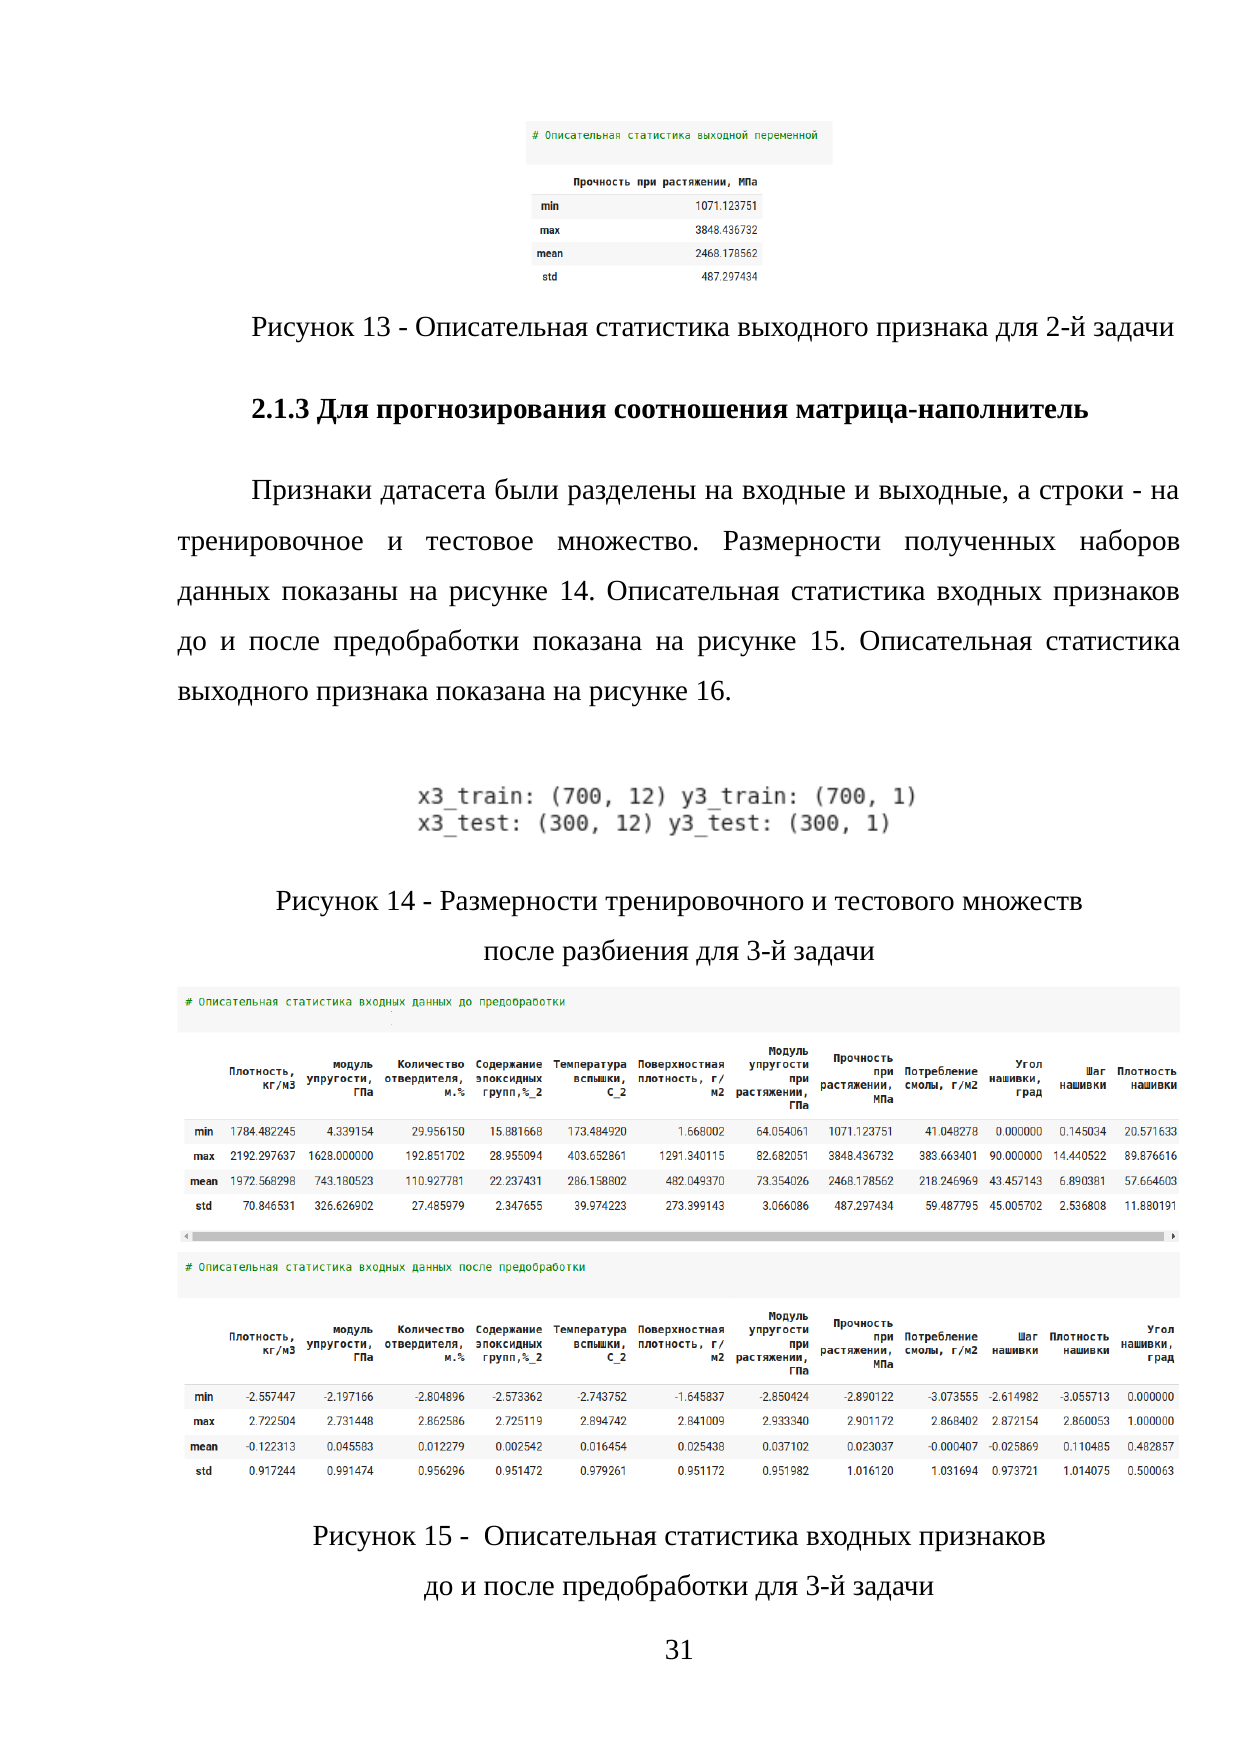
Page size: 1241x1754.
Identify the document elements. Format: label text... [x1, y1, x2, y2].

subtitle 2.1.3 Для прогнозирования соотношения матрица-наполнитель [177, 391, 1181, 424]
text до и после предобработки для 3-й задачи [177, 1568, 1181, 1602]
text после разбиения для 3-й задачи [177, 933, 1181, 967]
picture [177, 983, 1182, 1485]
picture [399, 774, 959, 850]
text Рисунок 15 - Описательная статистика входных признаков [177, 1485, 1181, 1552]
text Признаки датасета были разделены на входные и выходные, а строки - на тренировочное и тестовое множество. Размерности полученных наборов данных показаны на рисунке 14. Описательная статистика входных признаков до и после предобработки показана на рисунке 15. Описательная статистика выходного признака показана на рисунке 16. [177, 472, 1181, 707]
picture [525, 118, 833, 293]
text Рисунок 13 - Описательная статистика выходного признака для 2-й задачи [177, 118, 1181, 343]
